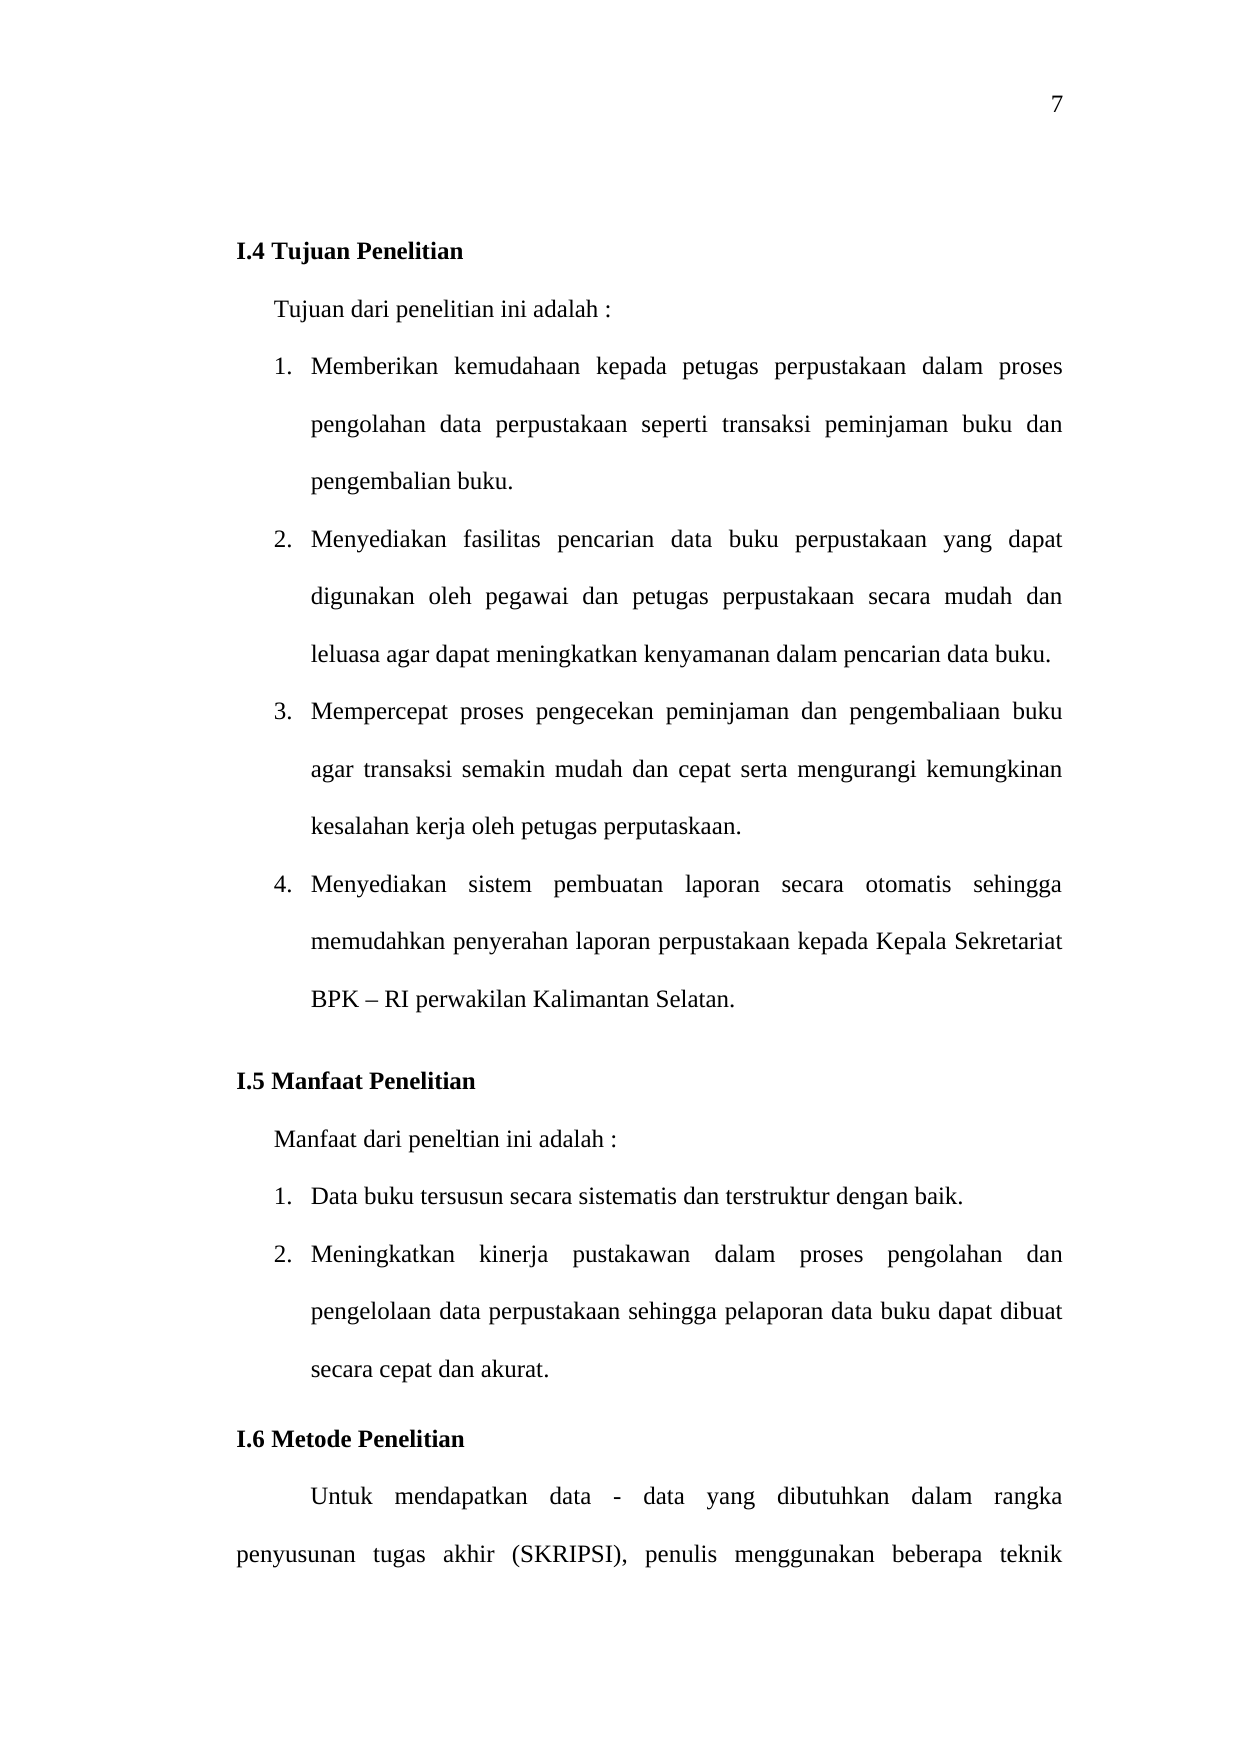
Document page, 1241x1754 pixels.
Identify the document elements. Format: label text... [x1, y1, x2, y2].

list Memberikan kemudahaan kepada petugas perpustakaan dalam proses pengolahan data perpustakaan seperti transaksi peminjaman buku dan pengembalian buku. [273, 351, 1063, 495]
list Mempercepat proses pengecekan peminjaman dan pengembaliaan buku agar transaksi semakin mudah dan cepat serta mengurangi kemungkinan kesalahan kerja oleh petugas perputaskaan. [273, 696, 1063, 840]
list Menyediakan sistem pembuatan laporan secara otomatis sehingga memudahkan penyerahan laporan perpustakaan kepada Kepala Sekretariat BPK – RI perwakilan Kalimantan Selatan. [273, 869, 1063, 1012]
subtitle Metode Penelitian [236, 1424, 1063, 1452]
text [236, 1481, 1063, 1567]
list Manfaat dari peneltian ini adalah : [273, 1124, 1063, 1152]
subtitle Manfaat Penelitian [236, 1066, 1063, 1095]
list Data buku tersusun secara sistematis dan terstruktur dengan baik. [273, 1181, 1063, 1210]
text Tujuan dari penelitian ini adalah : [273, 294, 1063, 322]
subtitle Tujuan Penelitian [236, 236, 1063, 265]
list Meningkatkan kinerja pustakawan dalam proses pengolahan dan pengelolaan data perpustakaan sehingga pelaporan data buku dapat dibuat secara cepat dan akurat. [273, 1239, 1063, 1382]
list Menyediakan fasilitas pencarian data buku perpustakaan yang dapat digunakan oleh pegawai dan petugas perpustakaan secara mudah dan leluasa agar dapat meningkatkan kenyamanan dalam pencarian data buku. [273, 524, 1063, 667]
